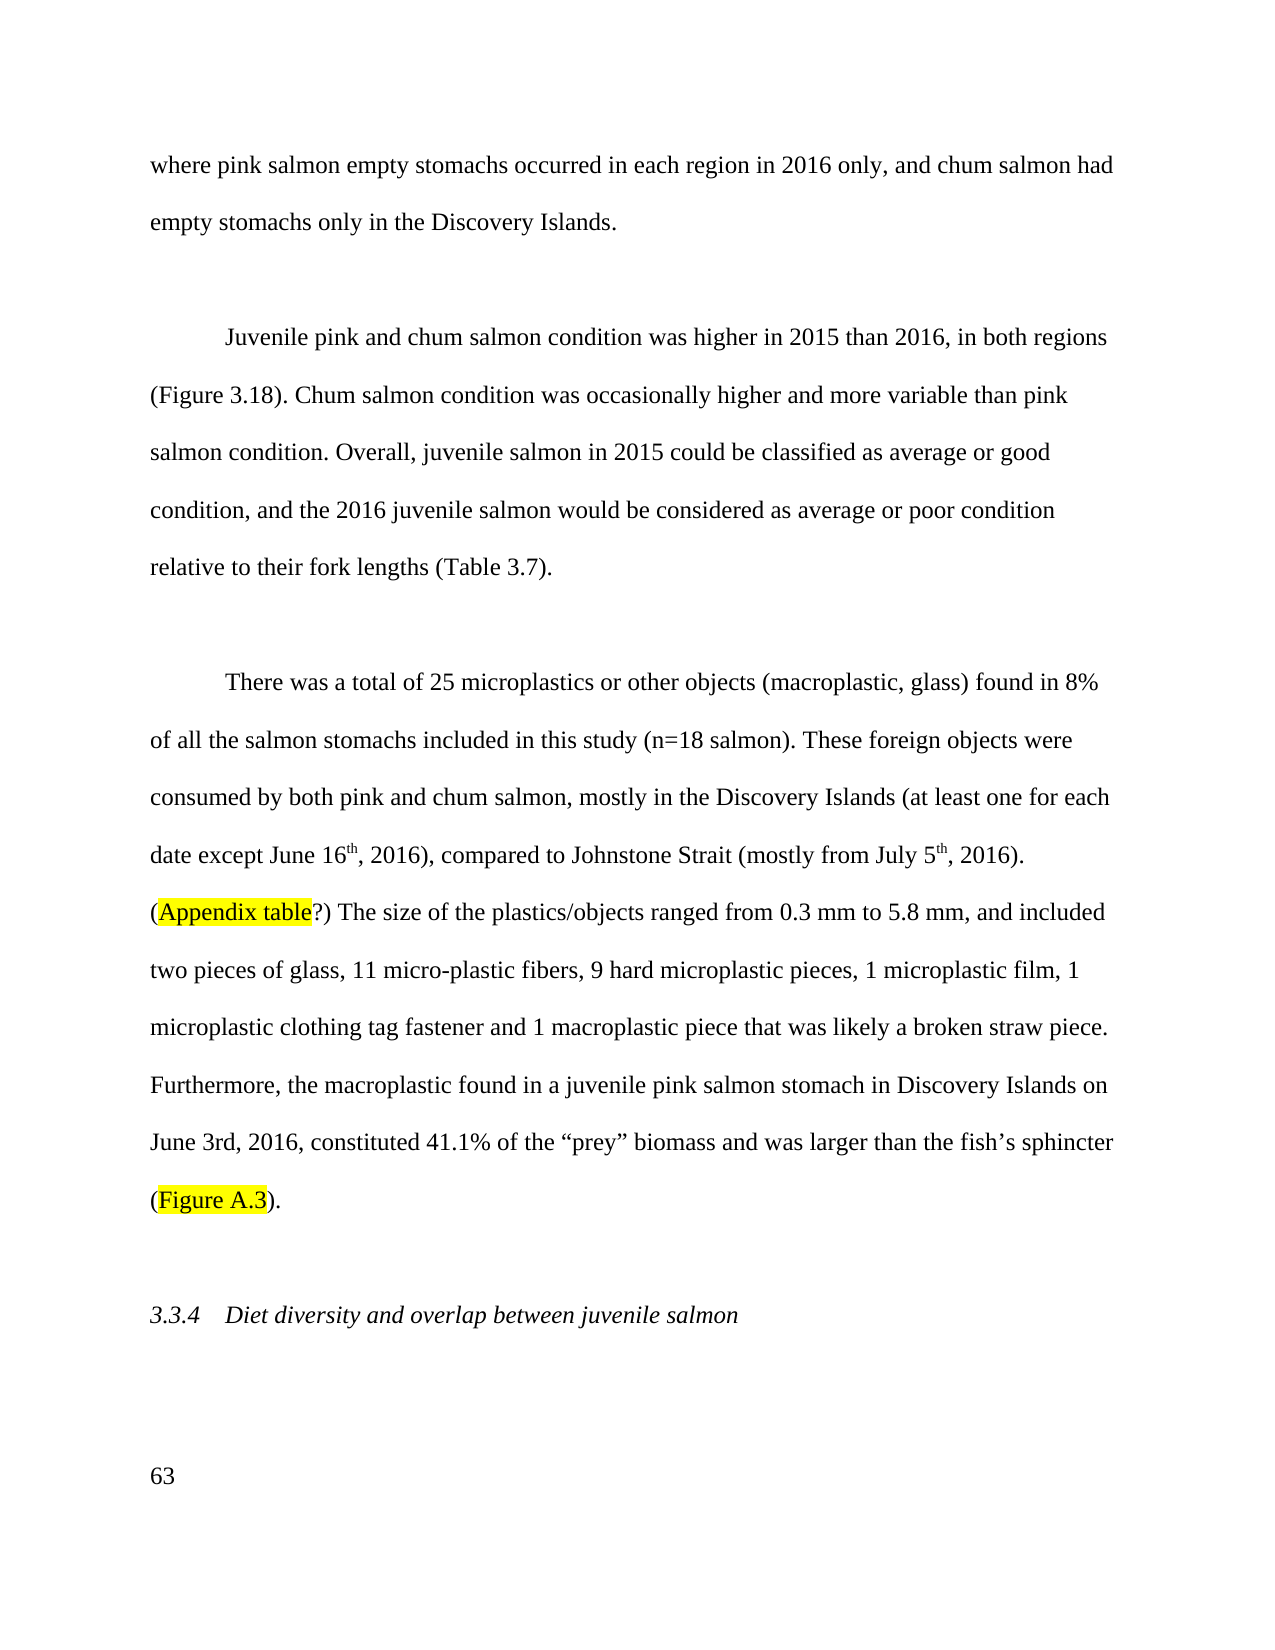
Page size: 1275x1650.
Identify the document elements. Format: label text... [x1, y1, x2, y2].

text There was a total of 25 microplastics or other objects (macroplastic, glass) found in 8% of all the salmon stomachs included in this study (n=18 salmon). These foreign objects were consumed by both pink and chum salmon, mostly in the Discovery Islands (at least one for each date except June 16th, 2016), compared to Johnstone Strait (mostly from July 5th, 2016). (Appendix table?) The size of the plastics/objects ranged from 0.3 mm to 5.8 mm, and included two pieces of glass, 11 micro-plastic fibers, 9 hard microplastic pieces, 1 microplastic film, 1 microplastic clothing tag fastener and 1 macroplastic piece that was likely a broken straw piece. Furthermore, the macroplastic found in a juvenile pink salmon stomach in Discovery Islands on June 3rd, 2016, constituted 41.1% of the “prey” biomass and was larger than the fish’s sphincter (Figure A.3). [150, 667, 1125, 1214]
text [150, 150, 1125, 236]
subtitle Diet diversity and overlap between juvenile salmon [150, 1300, 1125, 1329]
